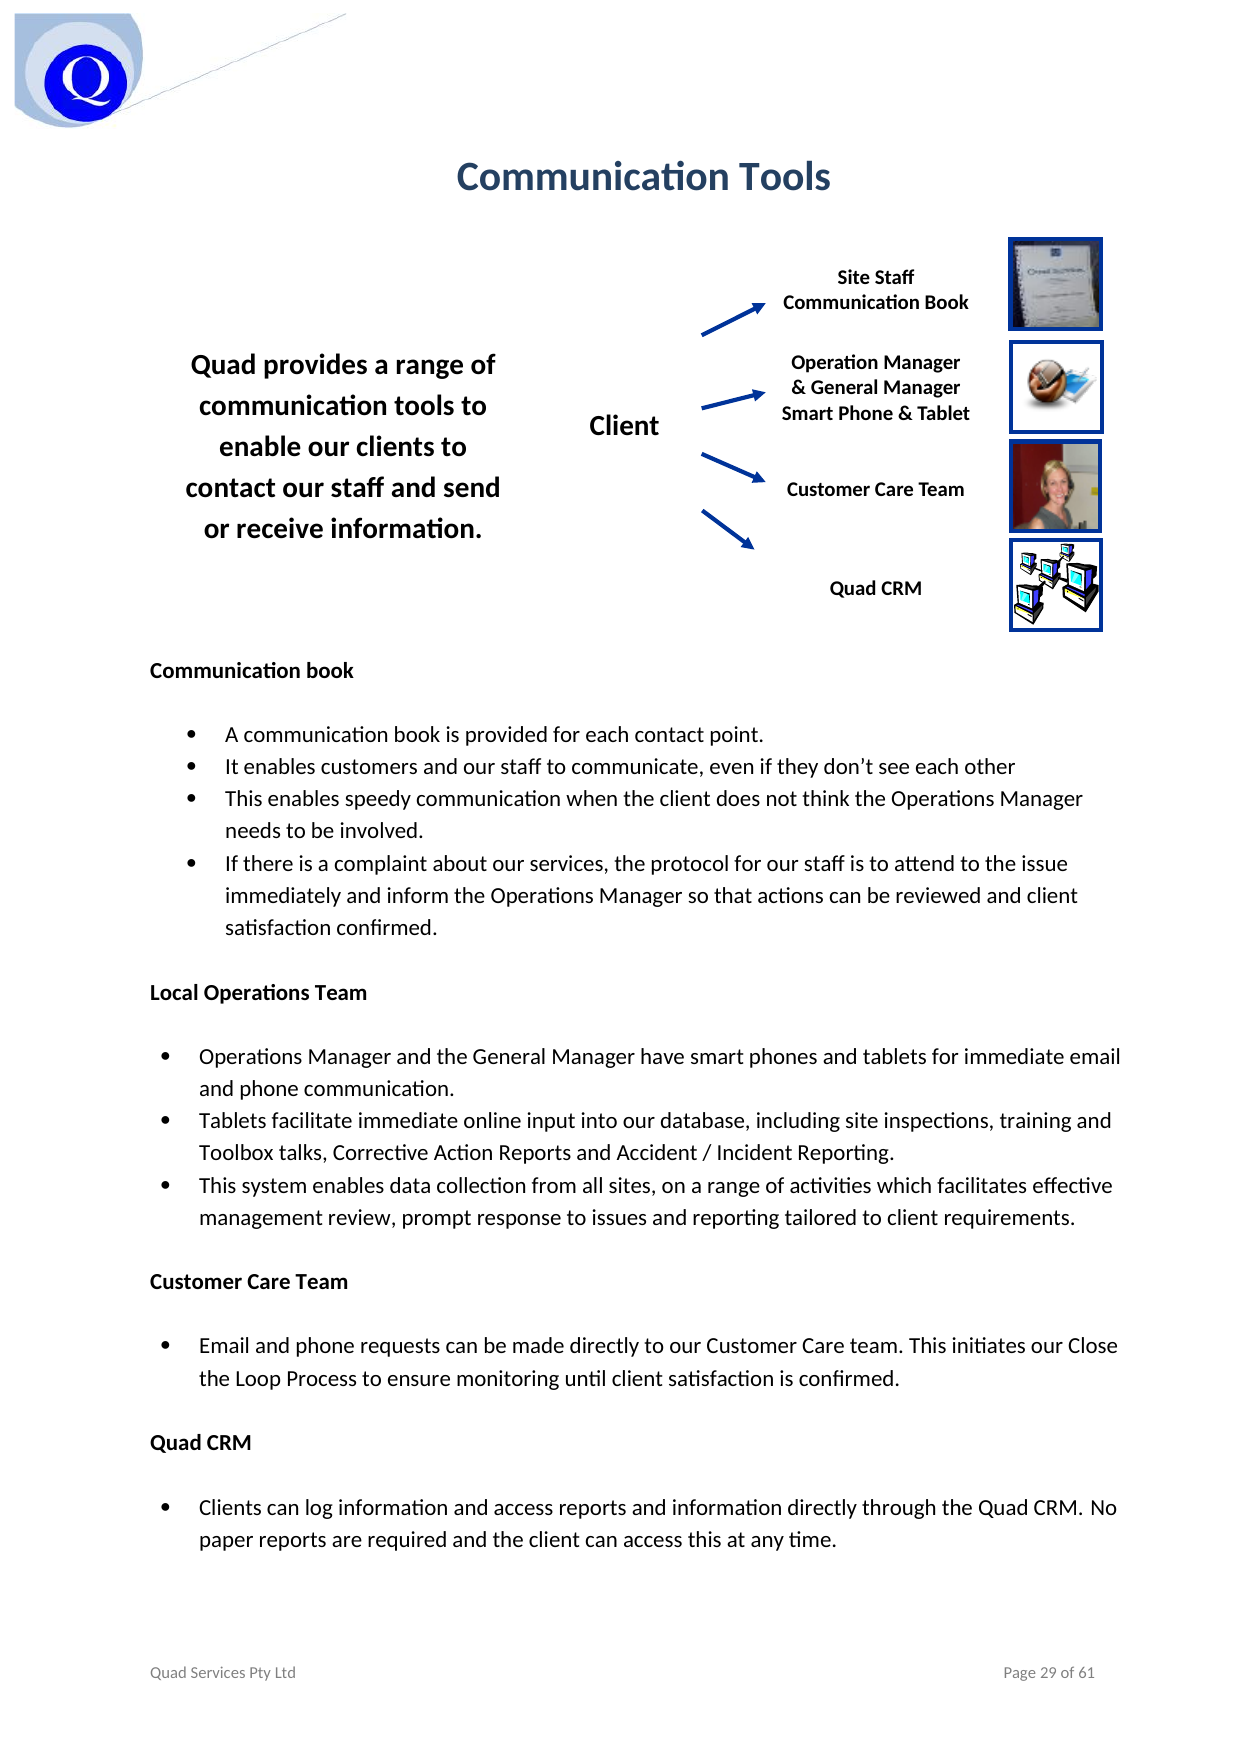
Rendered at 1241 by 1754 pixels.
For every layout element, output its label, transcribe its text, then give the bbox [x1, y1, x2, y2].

subtitle Communication Tools [150, 150, 1138, 201]
text Customer Care Team [150, 1267, 1138, 1295]
text Local Operations Team [150, 978, 1138, 1006]
list It enables customers and our staff to communicate, even if they don’t see each other [187, 752, 1138, 780]
list If there is a complaint about our services, the protocol for our staff is to attend to the issue immediately and inform the Operations Manager so that actions can be reviewed and client satisfaction confirmed. [187, 849, 1138, 941]
list This enables speedy communication when the client does not think the Operations Manager needs to be involved. [187, 784, 1138, 845]
list Email and phone requests can be made directly to our Customer Care team. This initiates our Close the Loop Process to ensure monitoring until client satisfaction is confirmed. [161, 1332, 1138, 1392]
picture [14, 13, 347, 129]
text Quad CRM [150, 1428, 1138, 1456]
list Tablets facilitate immediate online input into our database, including site inspections, training and Toolbox talks, Corrective Action Reports and Accident / Incident Reporting. [161, 1106, 1138, 1167]
list Operations Manager and the General Manager have smart phones and tablets for immediate email and phone communication. [161, 1042, 1138, 1102]
list This system enables data collection from all sites, on a range of activities which facilitates effective management review, prompt response to issues and reporting tailored to client requirements. [161, 1171, 1138, 1231]
list A communication book is provided for each contact point. [187, 720, 1138, 748]
picture [1013, 241, 1099, 327]
picture [1013, 444, 1098, 529]
list Clients can log information and access reports and information directly through the Quad CRM. No paper reports are required and the client can access this at any time. [161, 1493, 1138, 1553]
picture [1020, 351, 1097, 412]
text Communication book [150, 656, 1138, 684]
